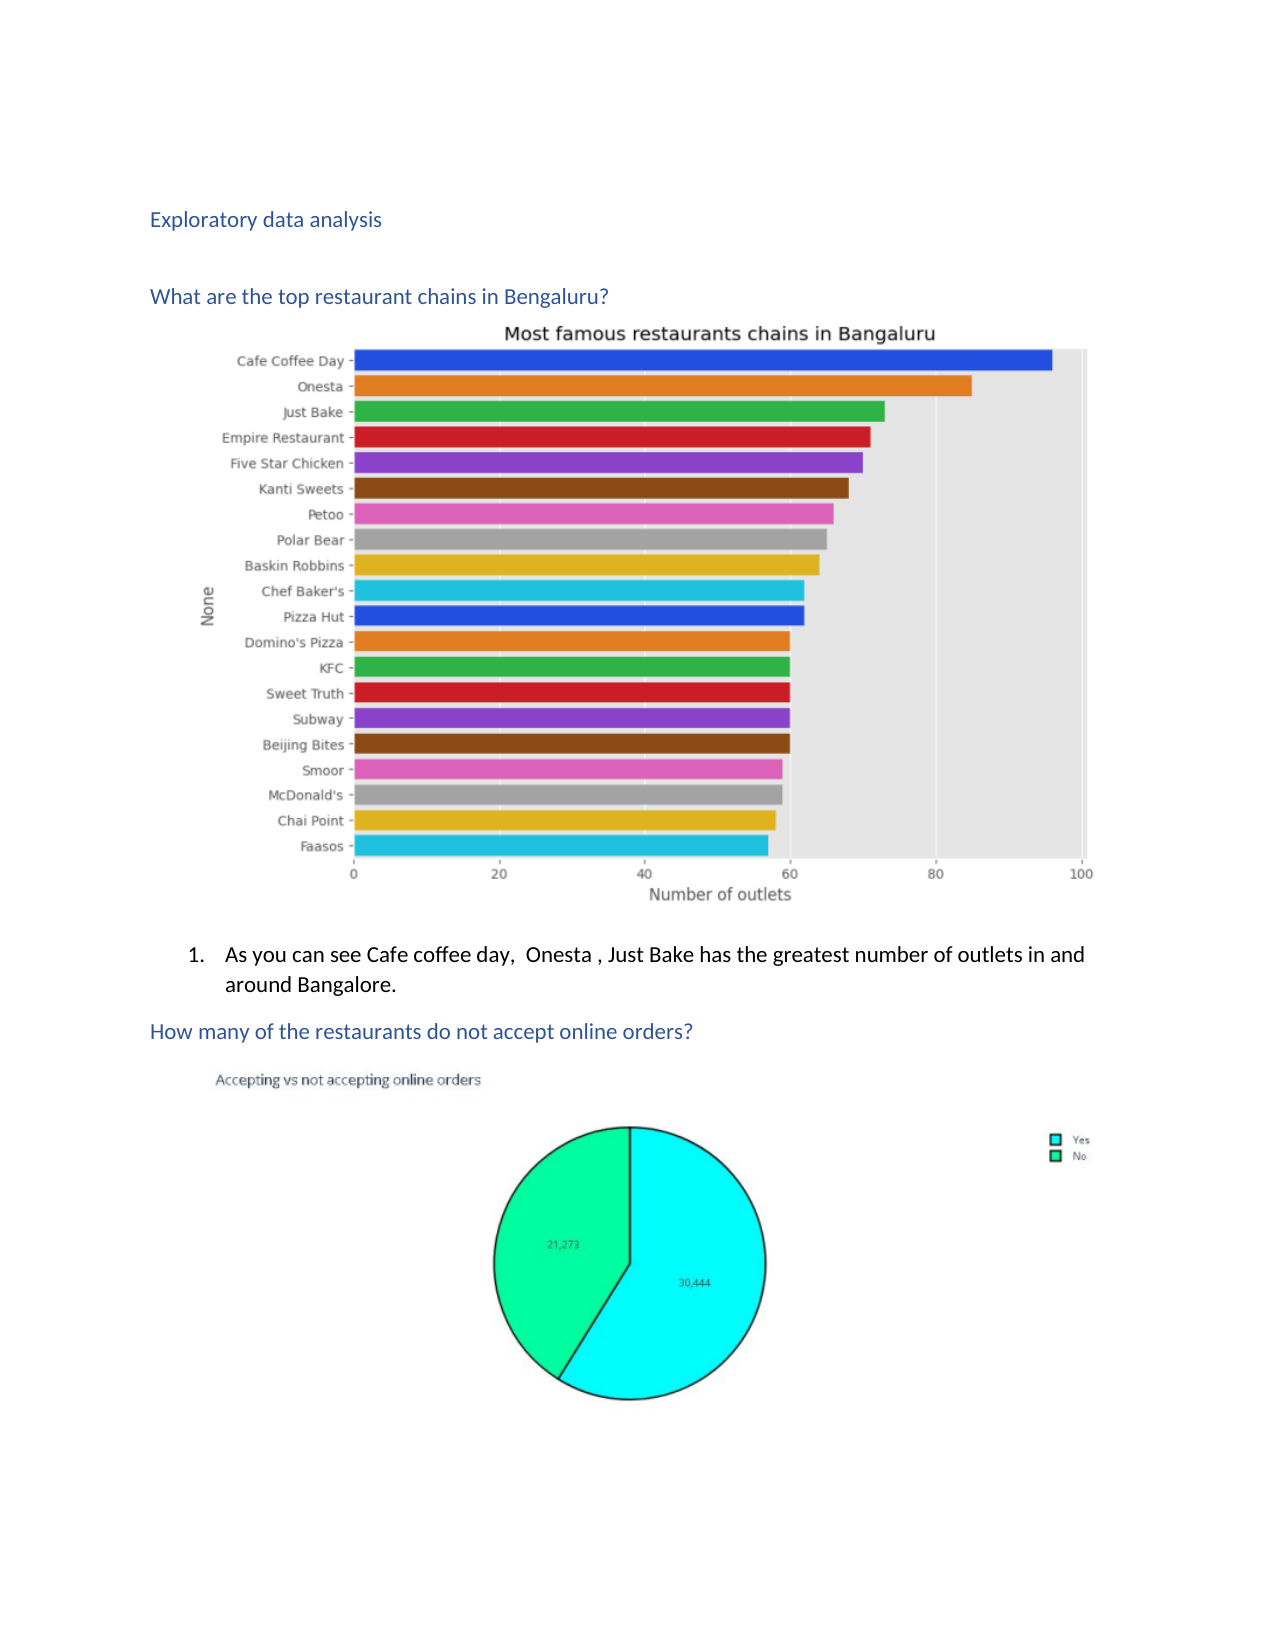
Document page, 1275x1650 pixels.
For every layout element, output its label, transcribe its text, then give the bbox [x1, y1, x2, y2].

subtitle Exploratory data analysis [150, 205, 1125, 233]
list As you can see Cafe coffee day, Onesta , Just Bake has the greatest number of outlets in and around Bangalore. [187, 940, 1125, 998]
subtitle What are the top restaurant chains in Bengaluru? [150, 282, 1125, 310]
subtitle How many of the restaurants do not accept online orders? [150, 1017, 1125, 1045]
